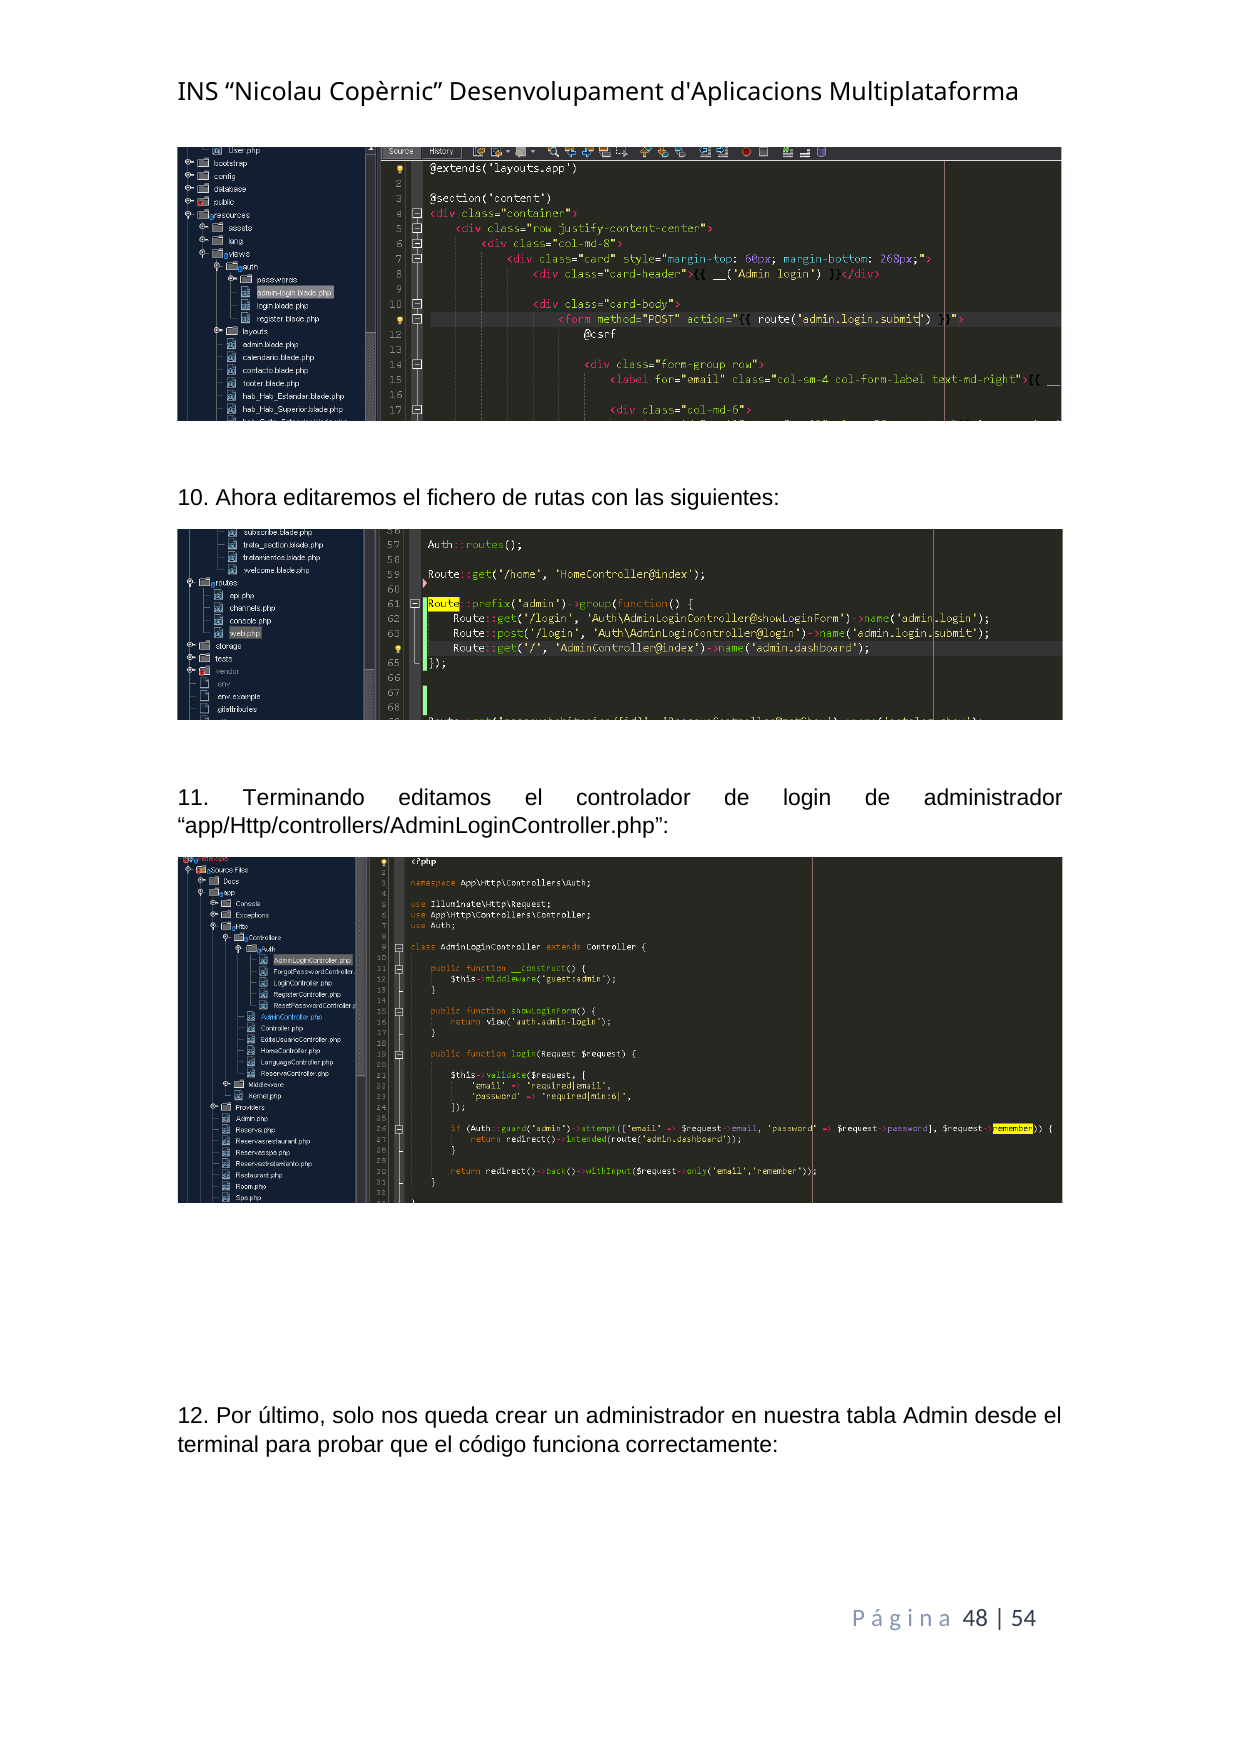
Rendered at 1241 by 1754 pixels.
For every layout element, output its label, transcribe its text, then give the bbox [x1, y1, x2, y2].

picture [177, 857, 1063, 1203]
text 10. Ahora editaremos el fichero de rutas con las siguientes: [177, 484, 1063, 511]
picture [177, 529, 1063, 720]
text 12. Por último, solo nos queda crear un administrador en nuestra tabla Admin desde el terminal para probar que el código funciona correctamente: [177, 1402, 1063, 1457]
text 11. Terminando editamos el controlador de login de administrador “app/Http/controllers/AdminLoginController.php”: [177, 784, 1063, 838]
picture [177, 147, 1062, 421]
